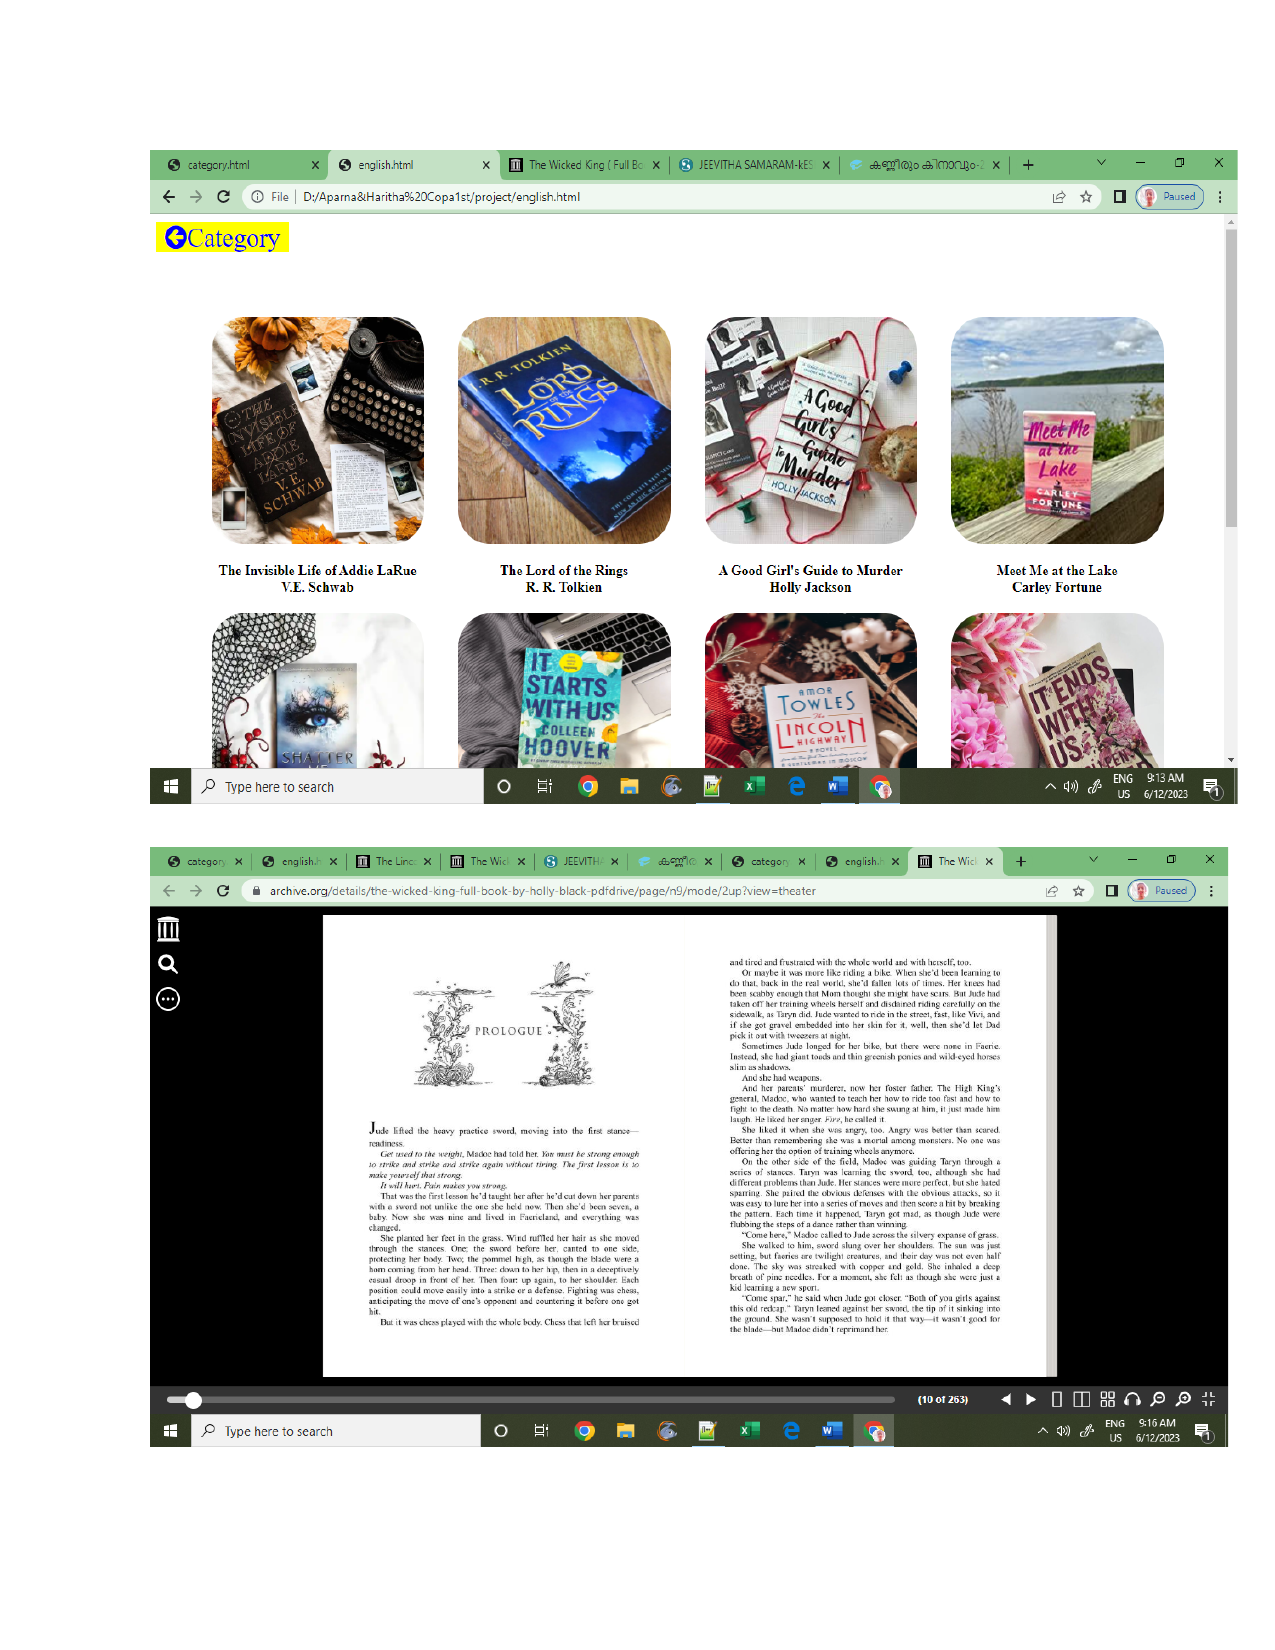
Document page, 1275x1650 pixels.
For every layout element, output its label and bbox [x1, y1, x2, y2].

picture [150, 847, 1229, 1447]
picture [150, 150, 1238, 804]
